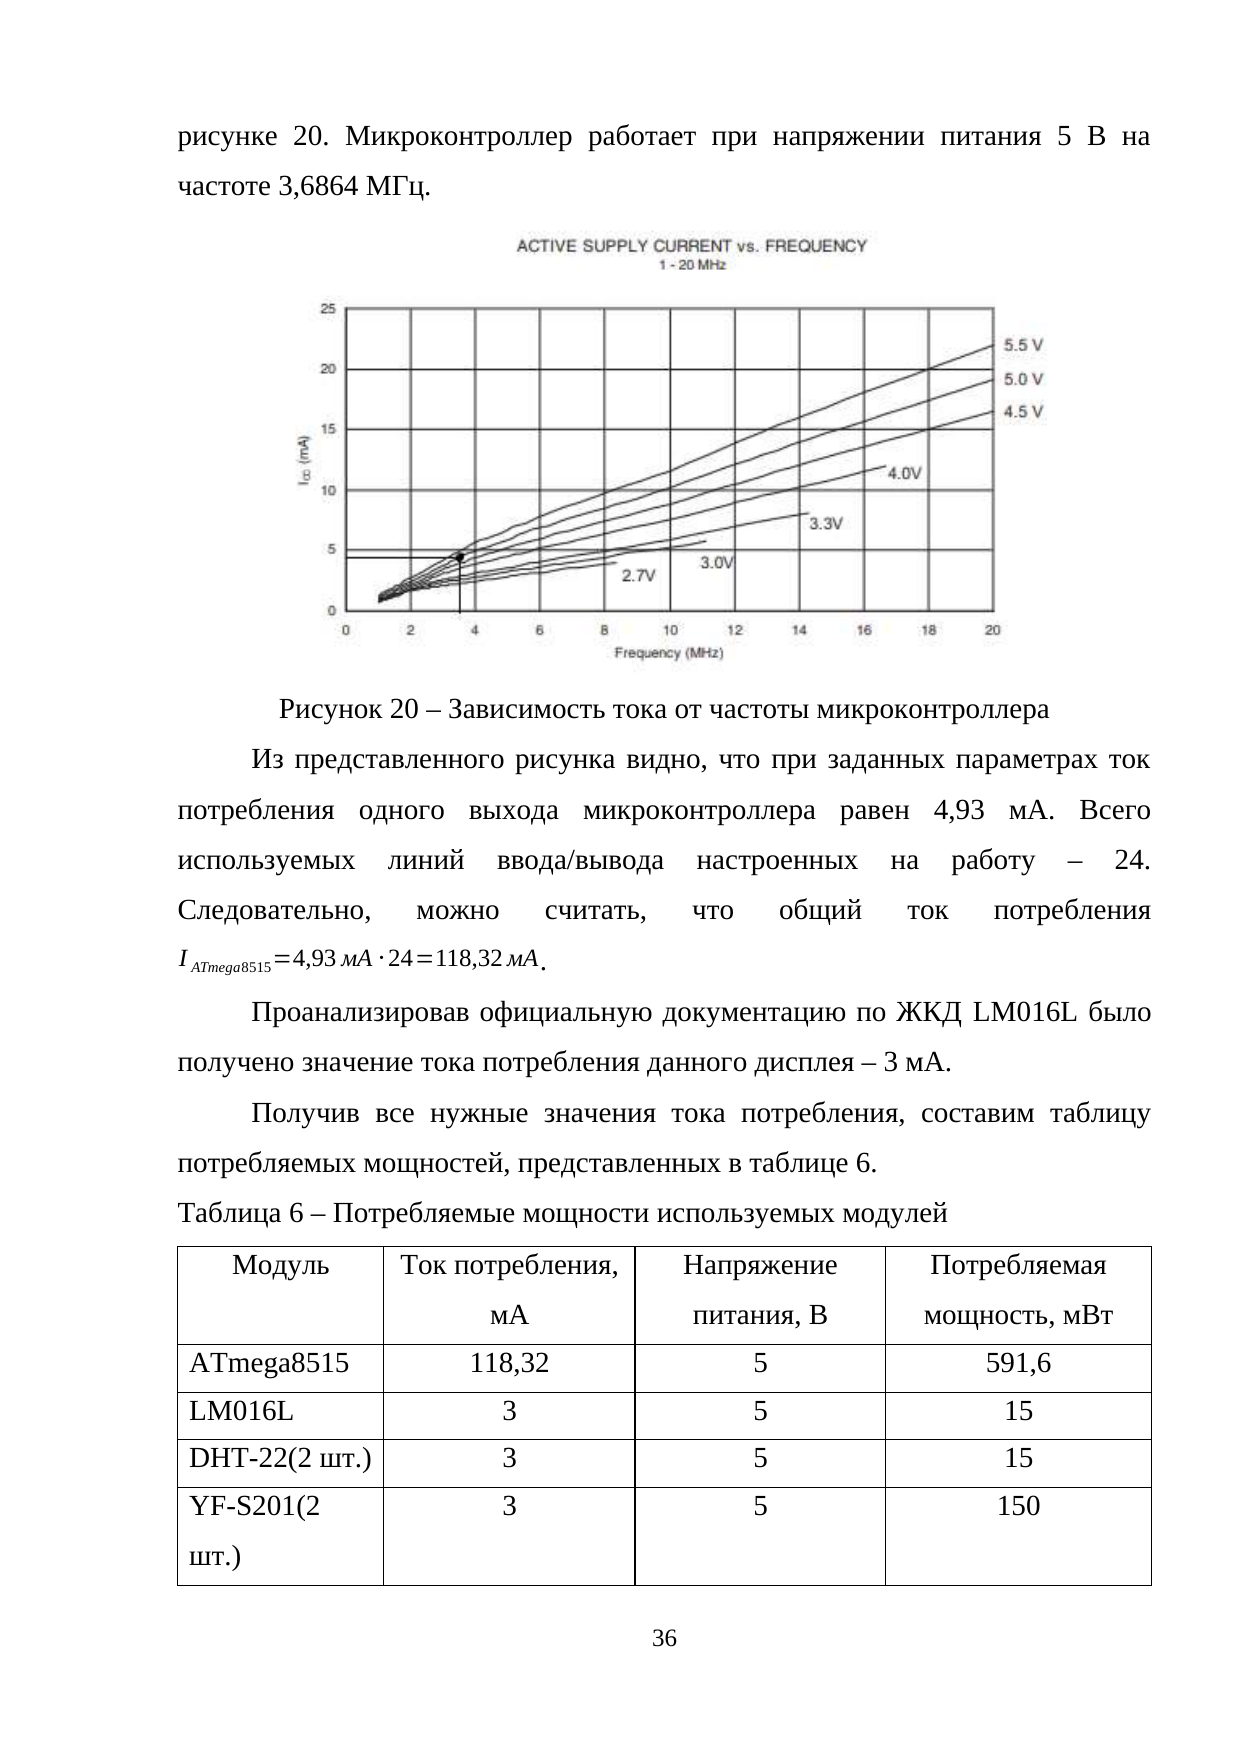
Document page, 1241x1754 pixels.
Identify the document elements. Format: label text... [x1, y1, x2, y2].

text Рисунок 20 – Зависимость тока от частоты микроконтроллера [177, 691, 1152, 725]
table_cell 15 [886, 1393, 1151, 1439]
table_cell 5 [636, 1440, 885, 1487]
table_cell 150 [886, 1488, 1151, 1585]
table_header Потребляемая мощность, мВт [886, 1247, 1151, 1344]
table_cell YF-S201(2 шт.) [178, 1488, 383, 1585]
table_header Напряжение питания, В [636, 1247, 885, 1344]
table_cell 15 [886, 1440, 1151, 1487]
table_cell LM016L [178, 1393, 383, 1439]
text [177, 118, 1152, 202]
table_cell 5 [636, 1488, 885, 1585]
table_header Ток потребления, мА [384, 1247, 634, 1344]
table_header Модуль [178, 1247, 383, 1344]
table_cell 3 [384, 1393, 634, 1439]
text Получив все нужные значения тока потребления, составим таблицу потребляемых мощностей, представленных в таблице 6. [177, 1095, 1152, 1179]
table_cell ATmega8515 [178, 1345, 383, 1392]
text Из представленного рисунка видно, что при заданных параметрах ток потребления одного выхода микроконтроллера равен 4,93 мА. Всего используемых линий ввода/вывода настроенных на работу – 24. Следовательно, можно считать, что общий ток потребления . [177, 742, 1152, 977]
table_cell DHT-22(2 шт.) [178, 1440, 383, 1487]
table_cell 3 [384, 1440, 634, 1487]
table_cell 118,32 [384, 1345, 634, 1392]
table_cell 5 [636, 1345, 885, 1392]
table_cell 591,6 [886, 1345, 1151, 1392]
text Таблица 6 – Потребляемые мощности используемых модулей [177, 1196, 1152, 1229]
table_cell 5 [636, 1393, 885, 1439]
table_cell 3 [384, 1488, 634, 1585]
text Проанализировав официальную документацию по ЖКД LM016L было получено значение тока потребления данного дисплея – 3 мА. [177, 994, 1152, 1078]
